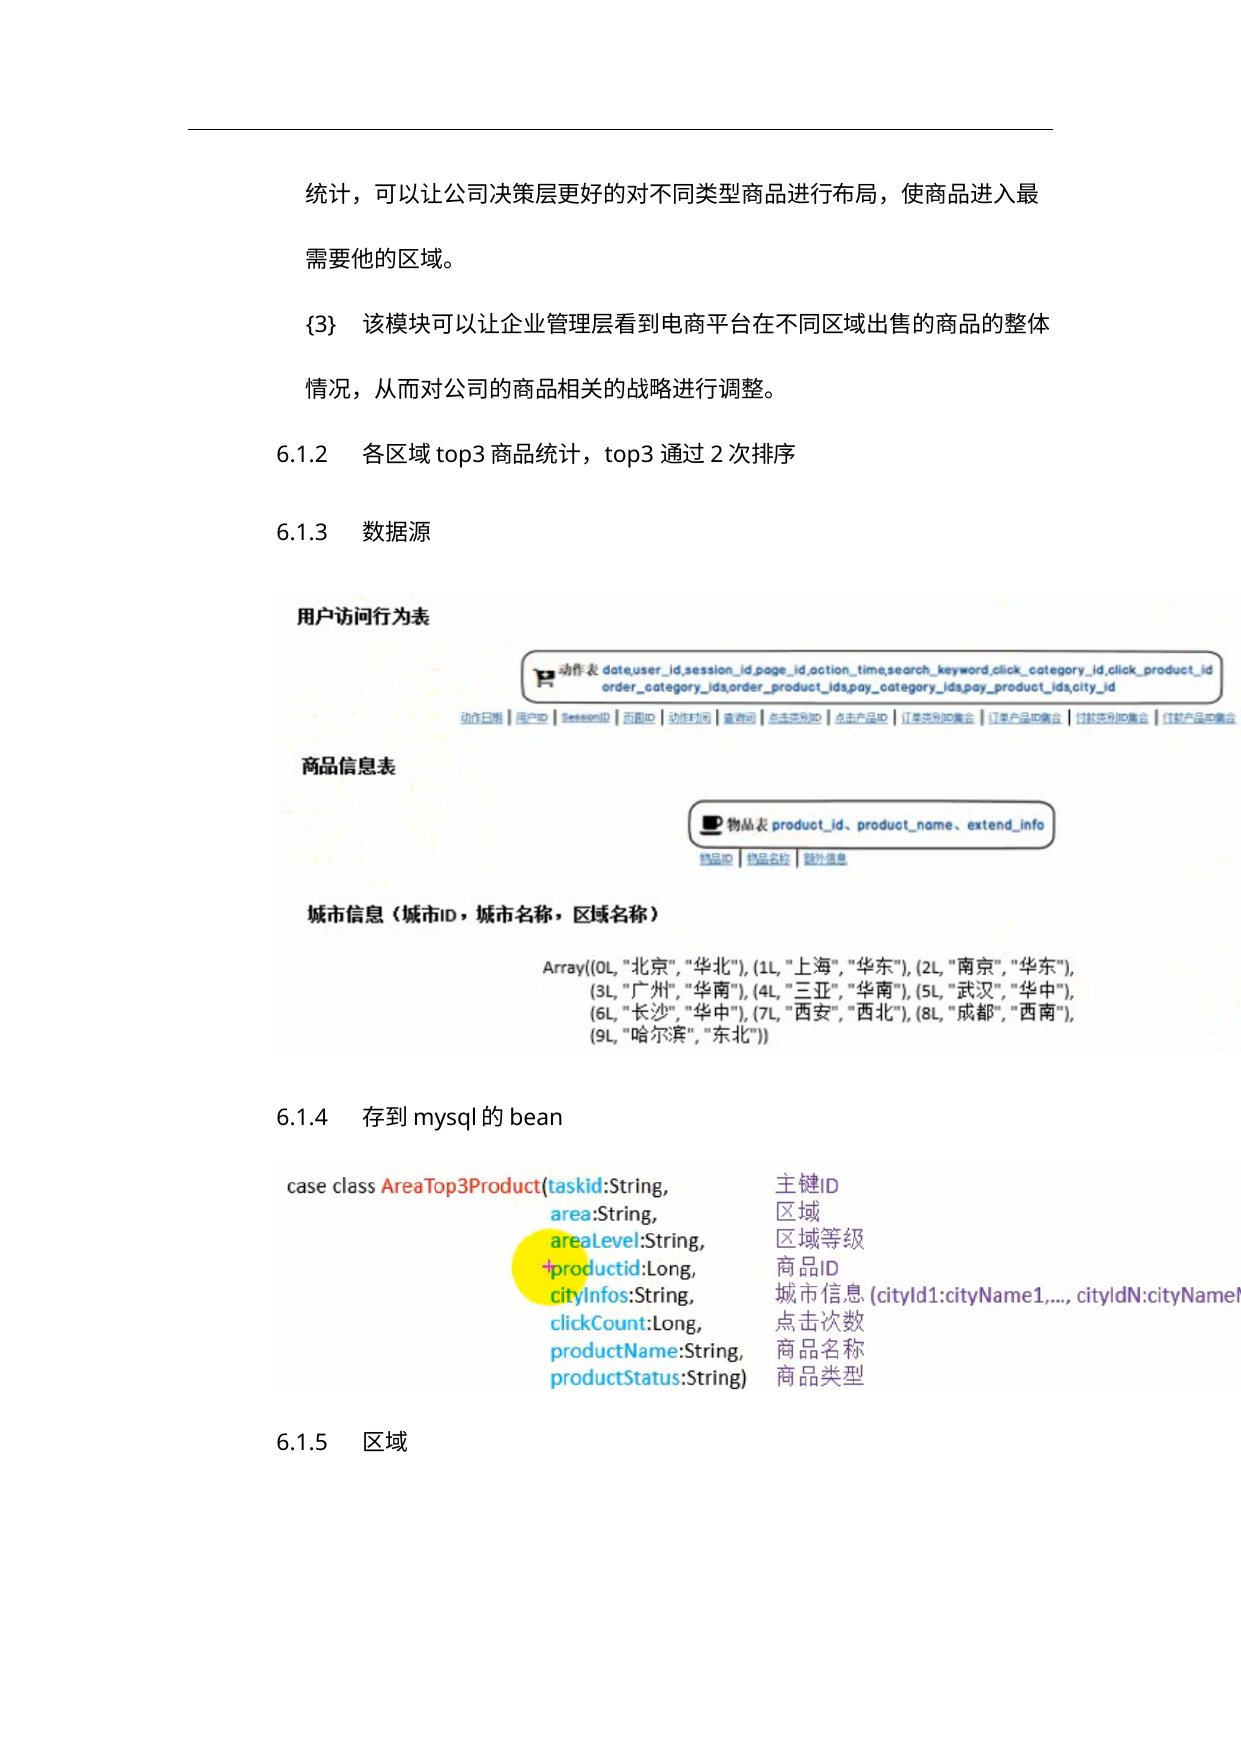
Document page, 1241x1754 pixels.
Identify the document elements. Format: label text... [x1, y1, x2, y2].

subtitle 存到mysql的bean [276, 1082, 1053, 1147]
subtitle 该模块可以让企业管理层看到电商平台在不同区域出售的商品的整体情况，从而对公司的商品相关的战略进行调整。 [306, 290, 1053, 420]
picture [275, 1165, 1241, 1390]
picture [275, 593, 1241, 1052]
subtitle 区域 [276, 1407, 1053, 1472]
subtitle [306, 160, 1053, 290]
subtitle 数据源 [276, 497, 1053, 562]
subtitle 各区域top3商品统计，top3 通过2次排序 [276, 420, 1053, 485]
